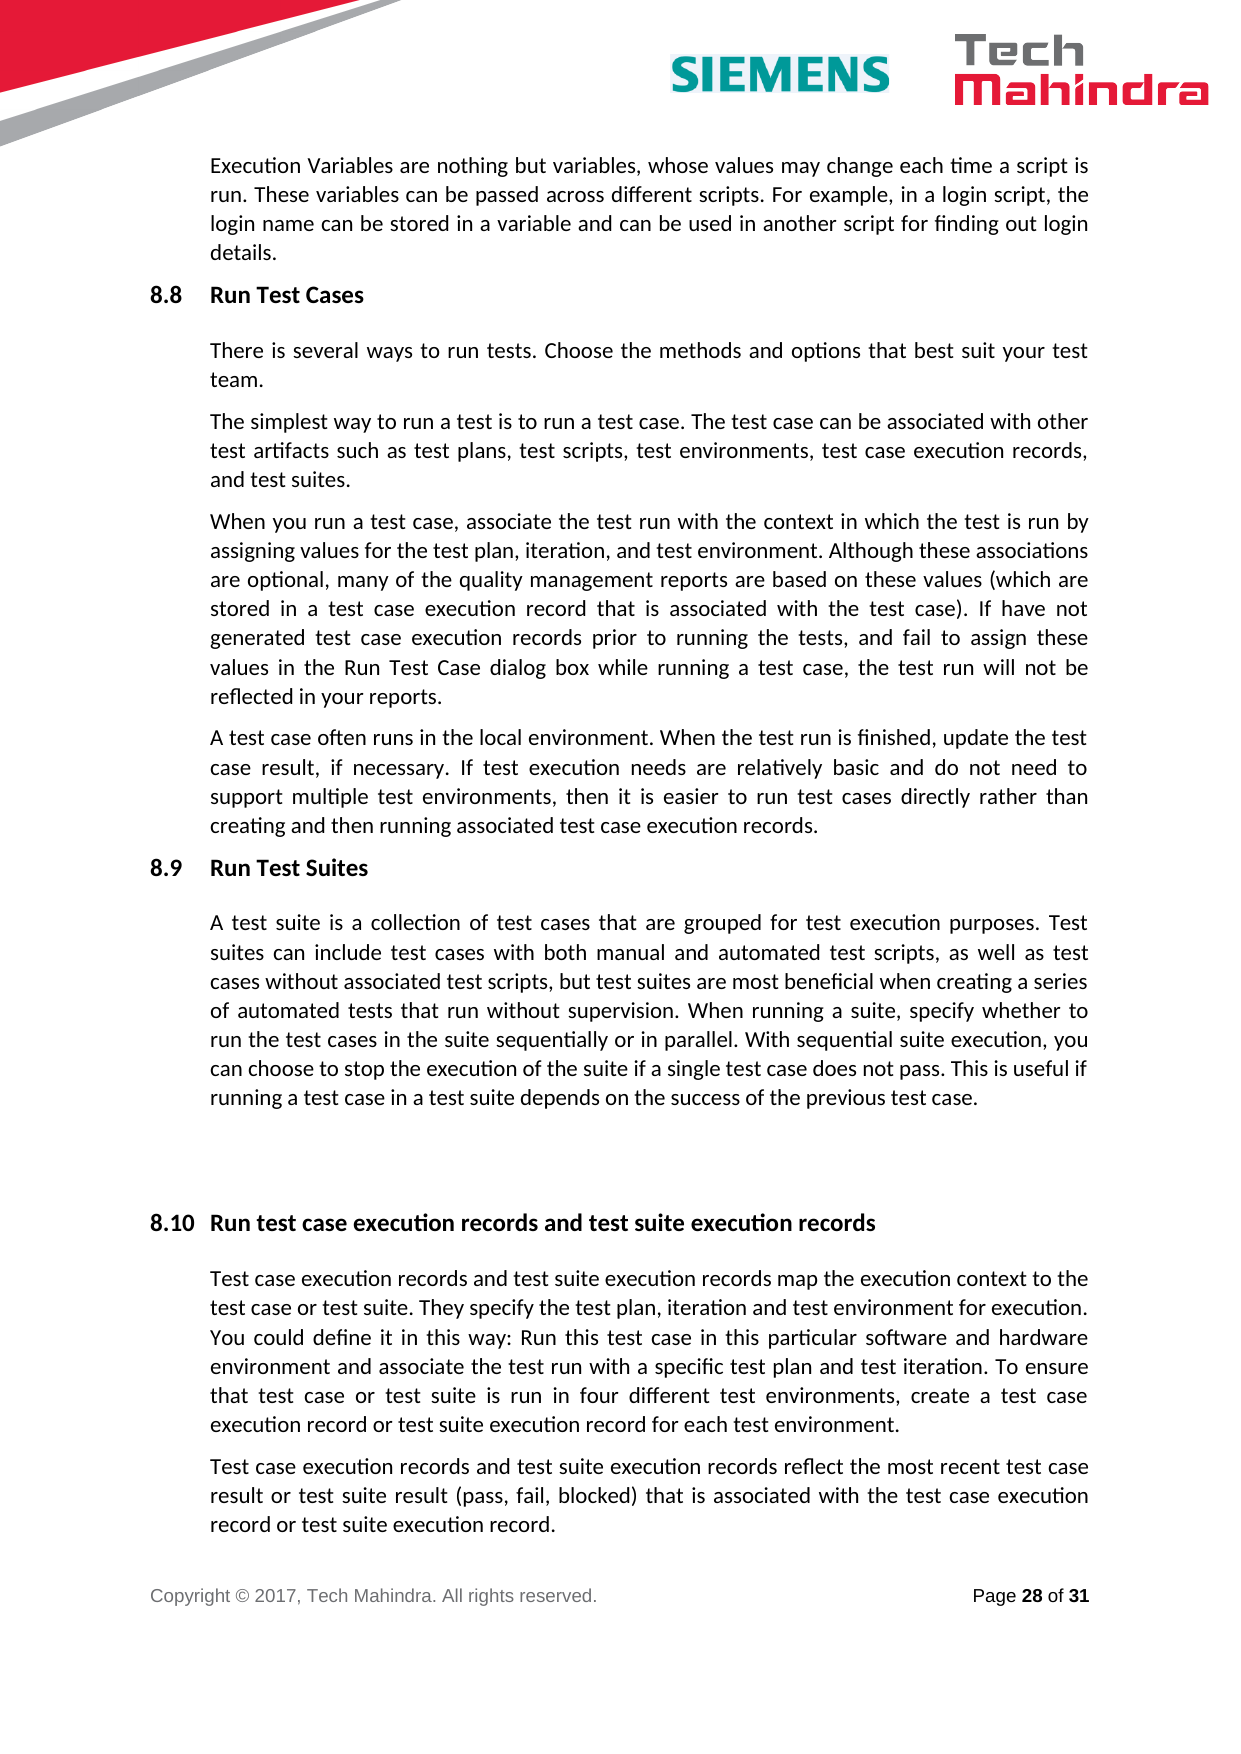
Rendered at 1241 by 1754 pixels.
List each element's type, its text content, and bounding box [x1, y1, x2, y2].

text A test suite is a collection of test cases that are grouped for test execution purposes. Test suites can include test cases with both manual and automated test scripts, as well as test cases without associated test scripts, but test suites are most beneficial when creating a series of automated tests that run without supervision. When running a suite, specify whether to run the test cases in the suite sequentially or in parallel. With sequential suite execution, you can choose to stop the execution of the suite if a single test case does not pass. This is useful if running a test case in a test suite depends on the success of the previous test case. [210, 907, 1090, 1112]
subtitle Run test case execution records and test suite execution records [150, 1207, 1090, 1238]
picture [955, 34, 1209, 105]
text When you run a test case, associate the test run with the context in which the test is run by assigning values for the test plan, iteration, and test environment. Although these associations are optional, many of the quality management reports are based on these values (which are stored in a test case execution record that is associated with the test case). If have not generated test case execution records prior to running the tests, and fail to assign these values in the Run Test Case dialog box while running a test case, the test run will not be reflected in your reports. [210, 506, 1090, 710]
subtitle Run Test Suites [150, 852, 1090, 882]
picture [0, 0, 423, 148]
text Test case execution records and test suite execution records reflect the most recent test case result or test suite result (pass, fail, blocked) that is associated with the test case execution record or test suite execution record. [210, 1451, 1090, 1538]
text Execution Variables are nothing but variables, whose values may change each time a script is run. These variables can be passed across different scripts. For example, in a login script, the login name can be stored in a variable and can be used in another script for finding out login details. [210, 150, 1090, 267]
text There is several ways to run tests. Choose the methods and options that best suit your test team. [210, 335, 1090, 393]
text A test case often runs in the local environment. When the test run is finished, update the test case result, if necessary. If test execution needs are relatively basic and do not need to support multiple test environments, then it is easier to run test cases directly rather than creating and then running associated test case execution records. [210, 722, 1090, 839]
text Test case execution records and test suite execution records map the execution context to the test case or test suite. They specify the test plan, iteration and test environment for execution. You could define it in this way: Run this test case in this particular software and hardware environment and associate the test run with a specific test plan and test iteration. To ensure that test case or test suite is run in four different test environments, create a test case execution record or test suite execution record for each test environment. [210, 1263, 1090, 1438]
text The simplest way to run a test is to run a test case. The test case can be associated with other test artifacts such as test plans, test scripts, test environments, test case execution records, and test suites. [210, 406, 1090, 493]
picture [670, 54, 890, 93]
subtitle Run Test Cases [150, 279, 1090, 310]
